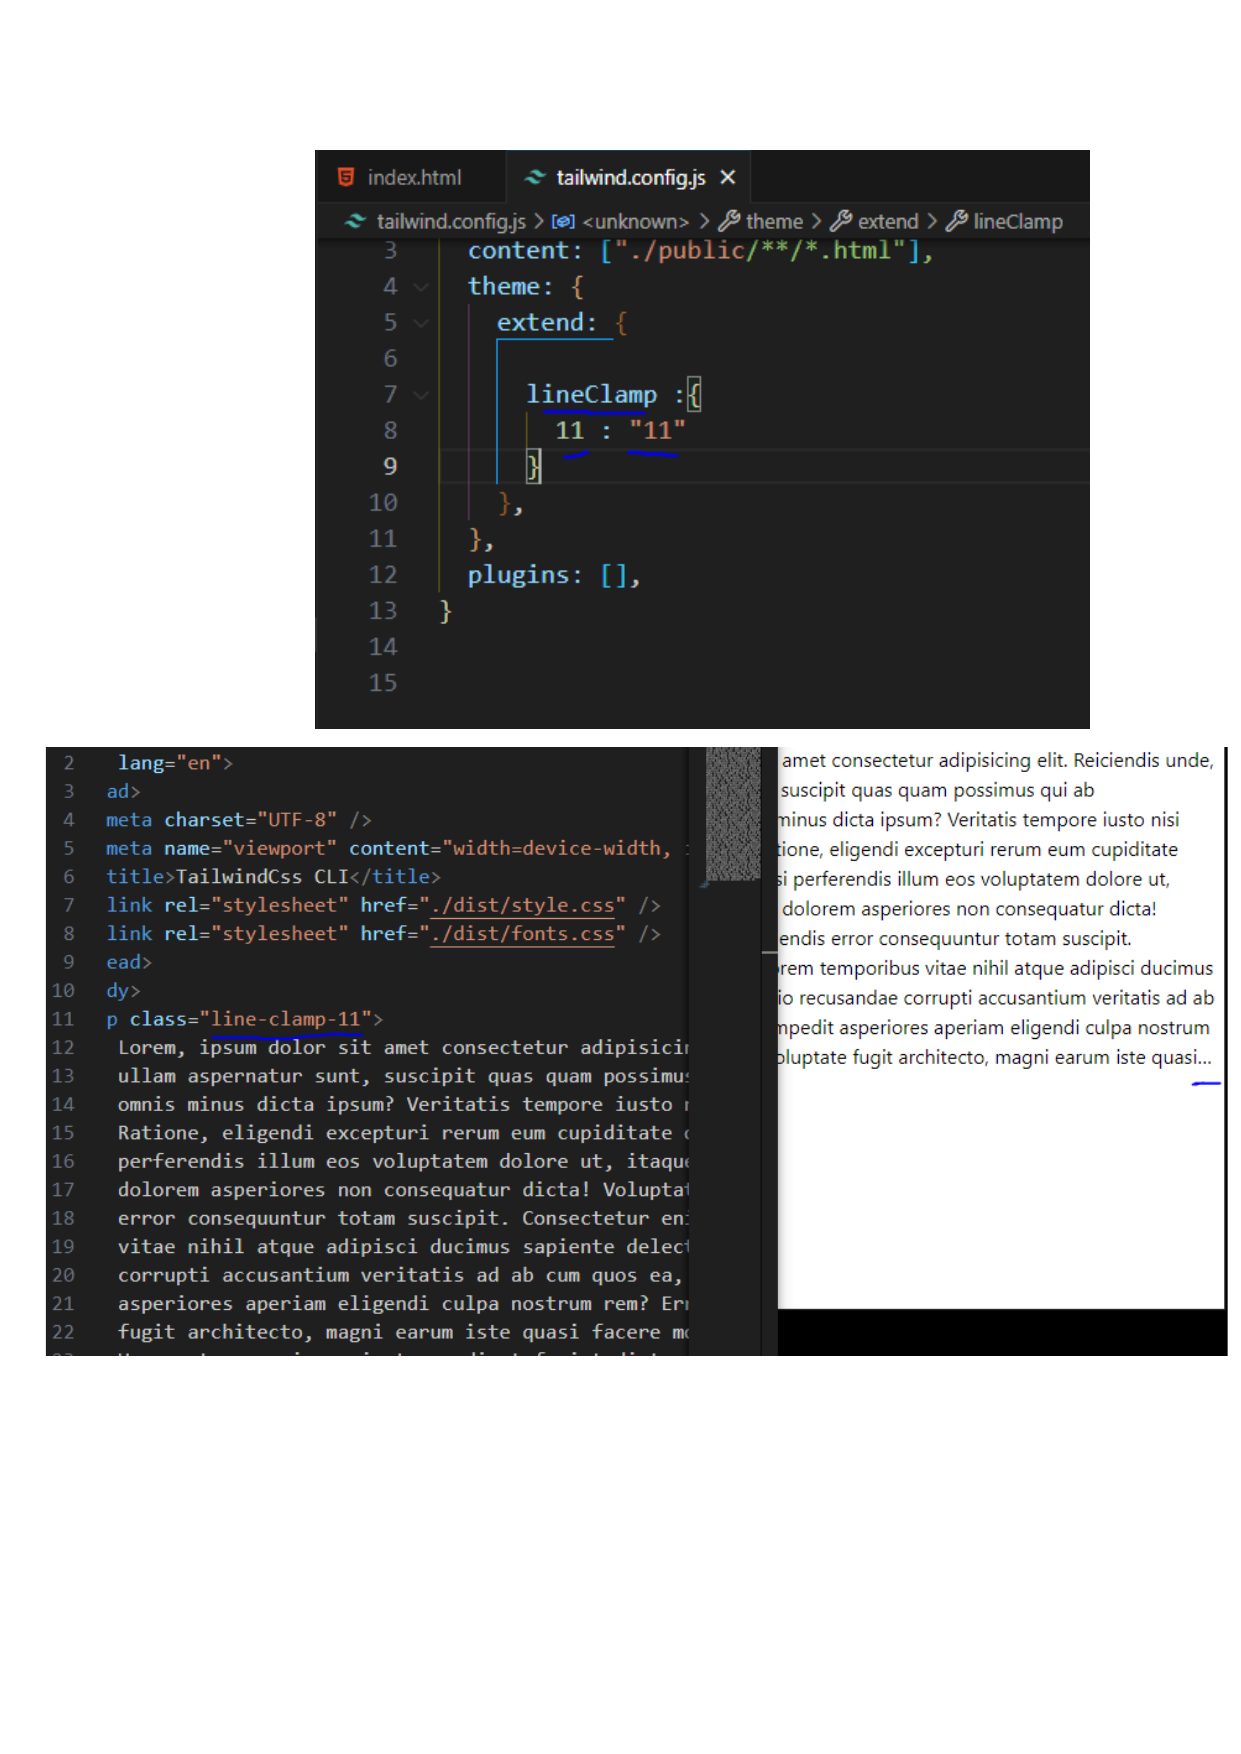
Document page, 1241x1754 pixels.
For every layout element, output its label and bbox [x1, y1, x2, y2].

picture [45, 747, 1228, 1356]
picture [315, 150, 1090, 729]
